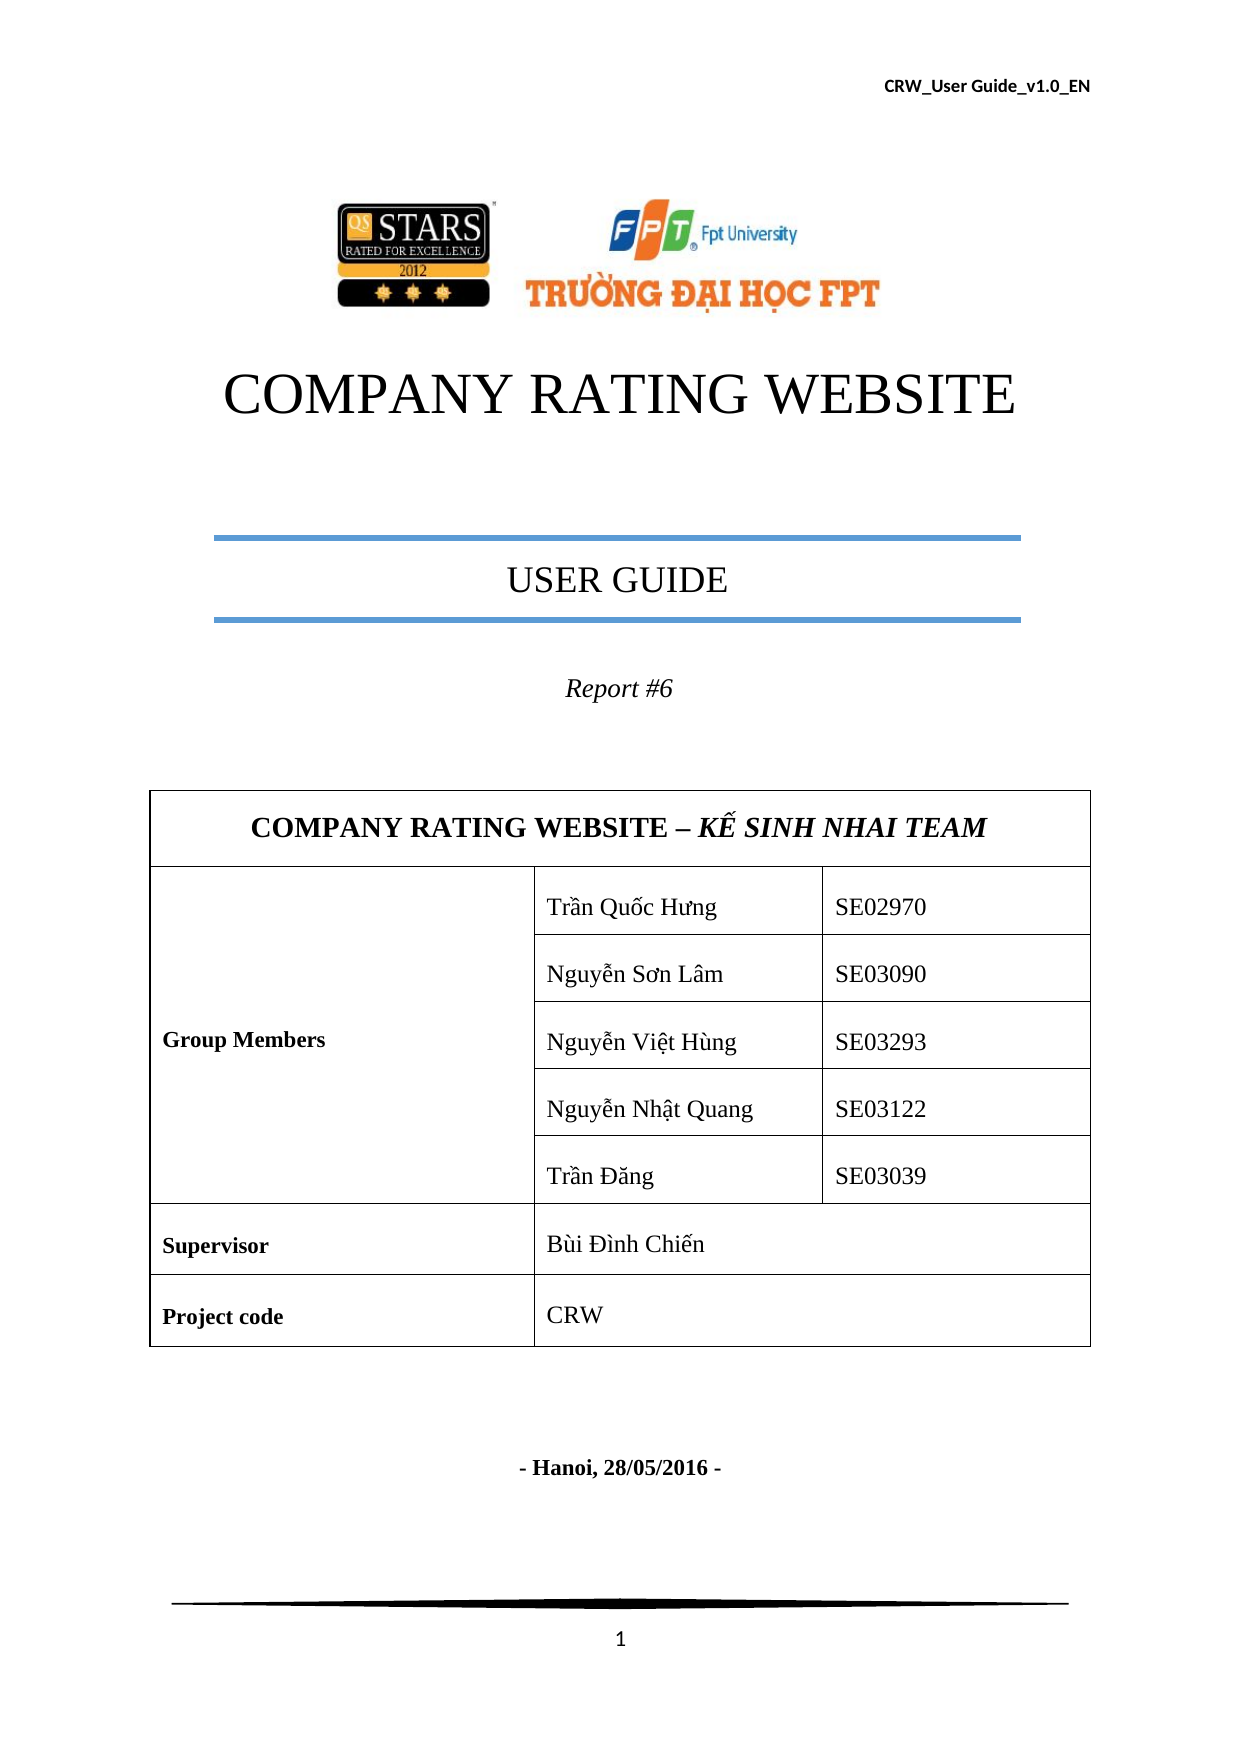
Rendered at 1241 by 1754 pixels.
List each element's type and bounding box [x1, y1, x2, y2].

picture [265, 150, 975, 356]
